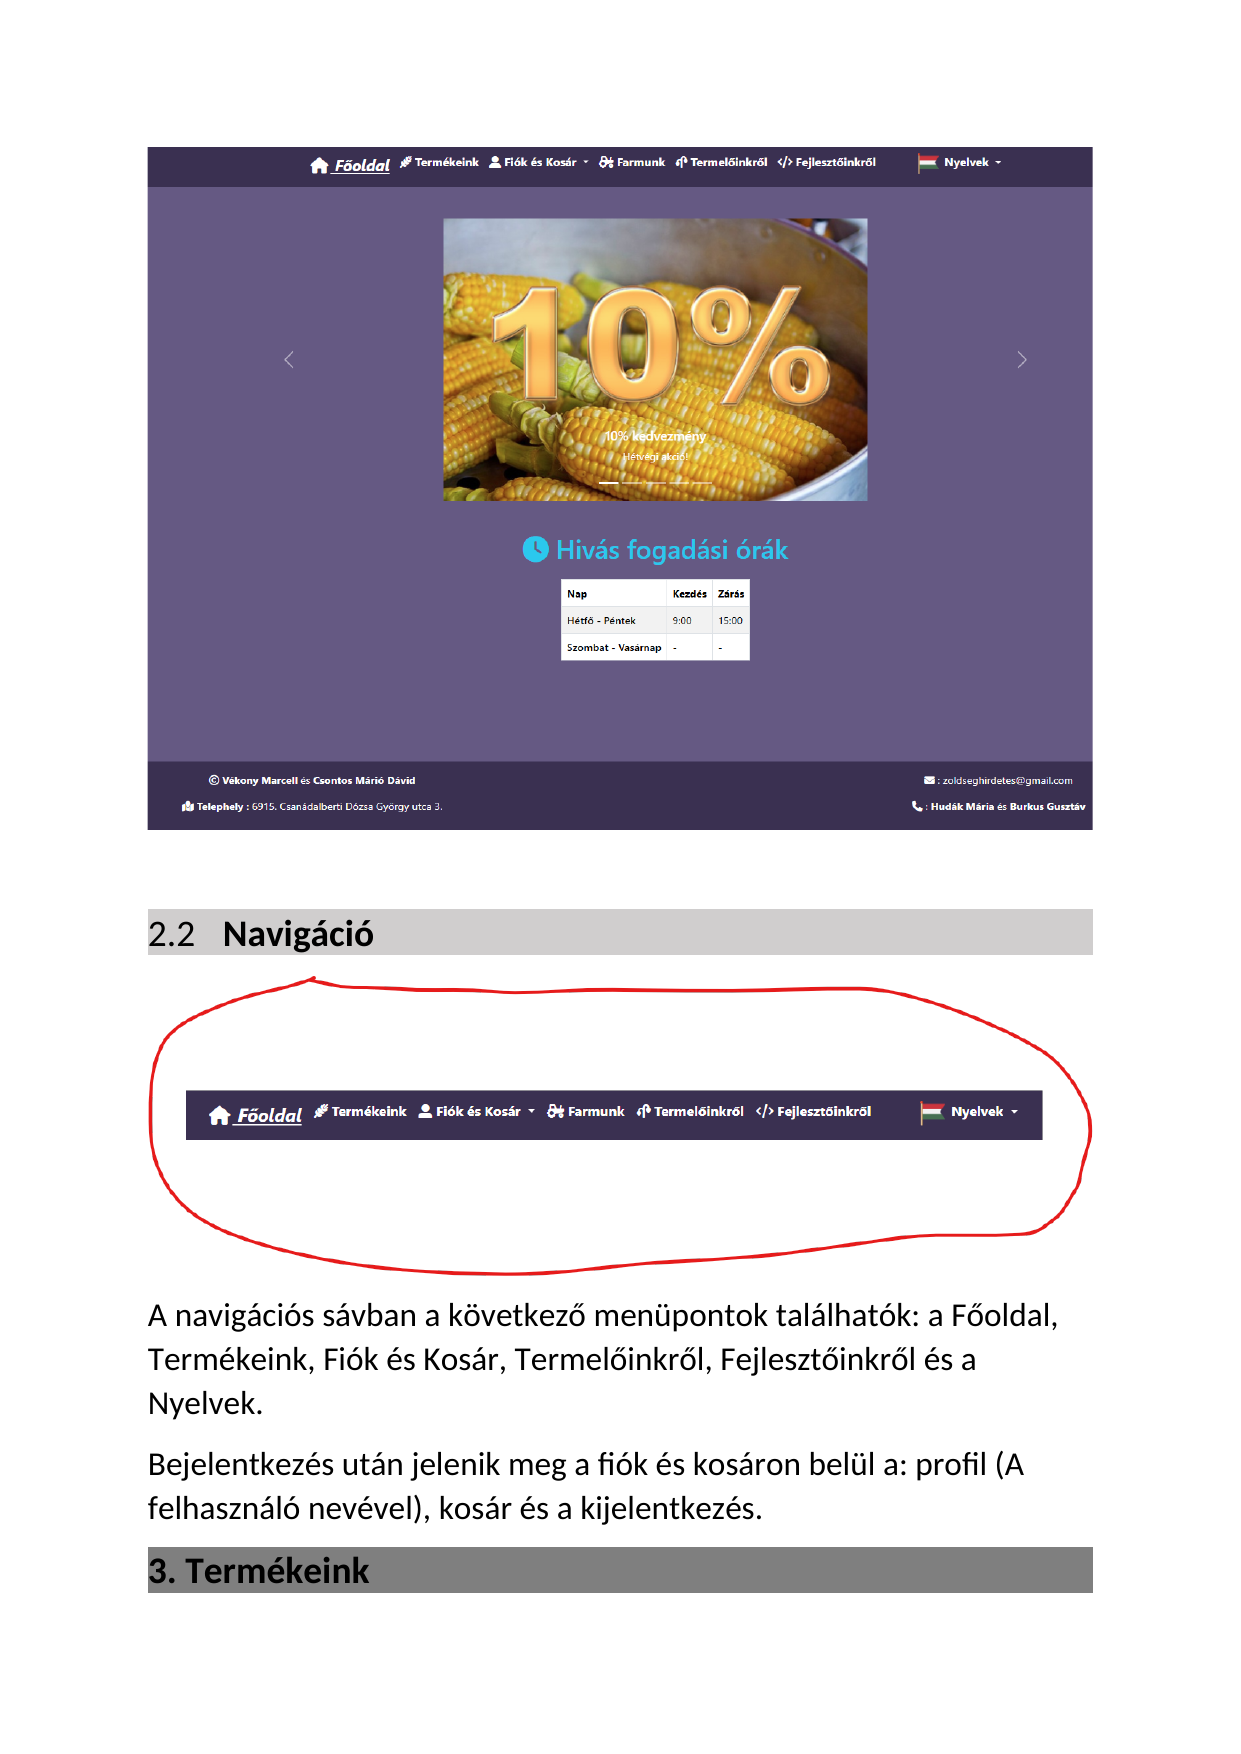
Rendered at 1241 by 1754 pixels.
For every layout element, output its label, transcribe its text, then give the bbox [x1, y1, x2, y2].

list Navigáció [148, 909, 1093, 955]
picture [147, 975, 1093, 1276]
text Bejelentkezés után jelenik meg a fiók és kosáron belül a: profil (A felhasználó nevével), kosár és a kijelentkezés. [148, 1443, 1093, 1527]
list Termékeink [148, 1547, 1093, 1593]
picture [147, 147, 1093, 830]
text A navigációs sávban a következő menüpontok találhatók: a Főoldal, Termékeink, Fiók és Kosár, Termelőinkről, Fejlesztőinkről és a Nyelvek. [148, 1294, 1093, 1423]
